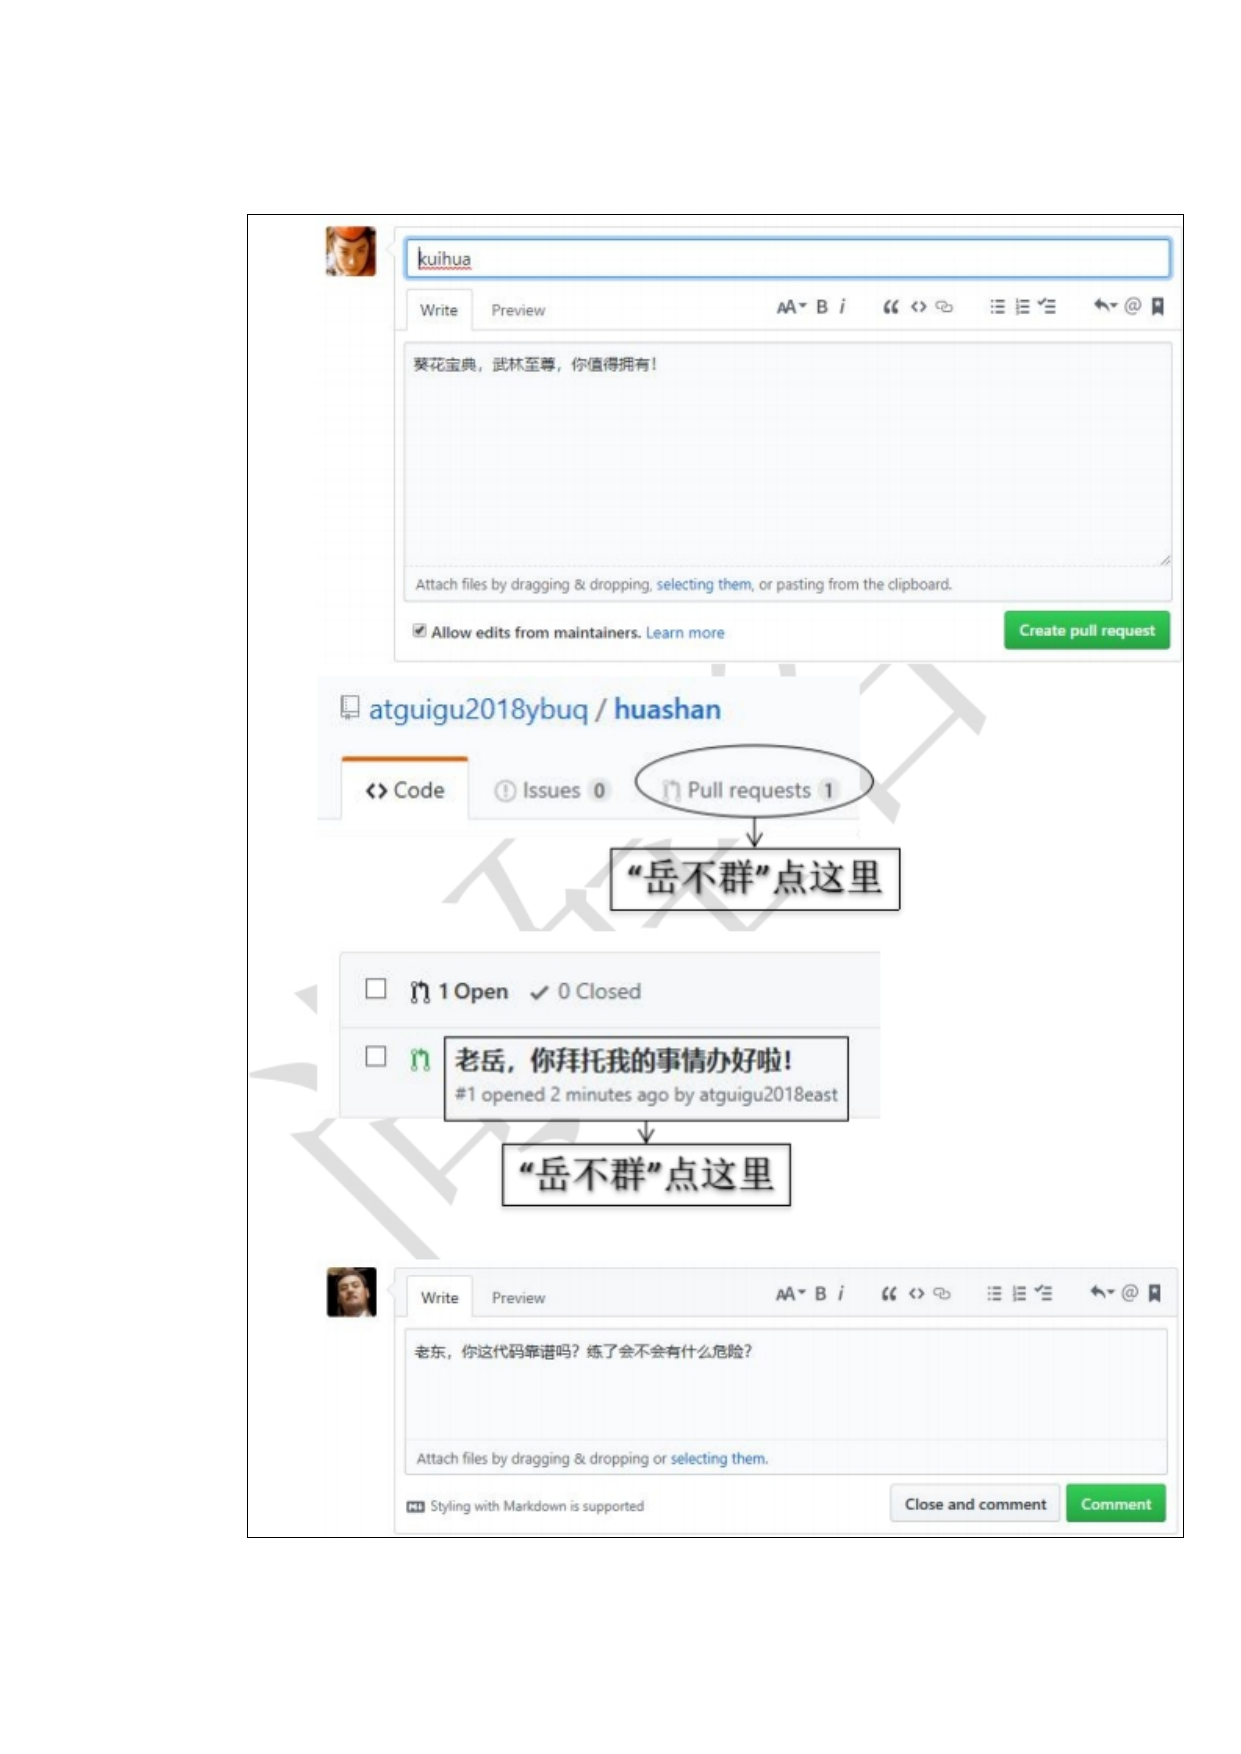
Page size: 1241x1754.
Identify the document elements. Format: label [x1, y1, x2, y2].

picture [248, 215, 1183, 1537]
